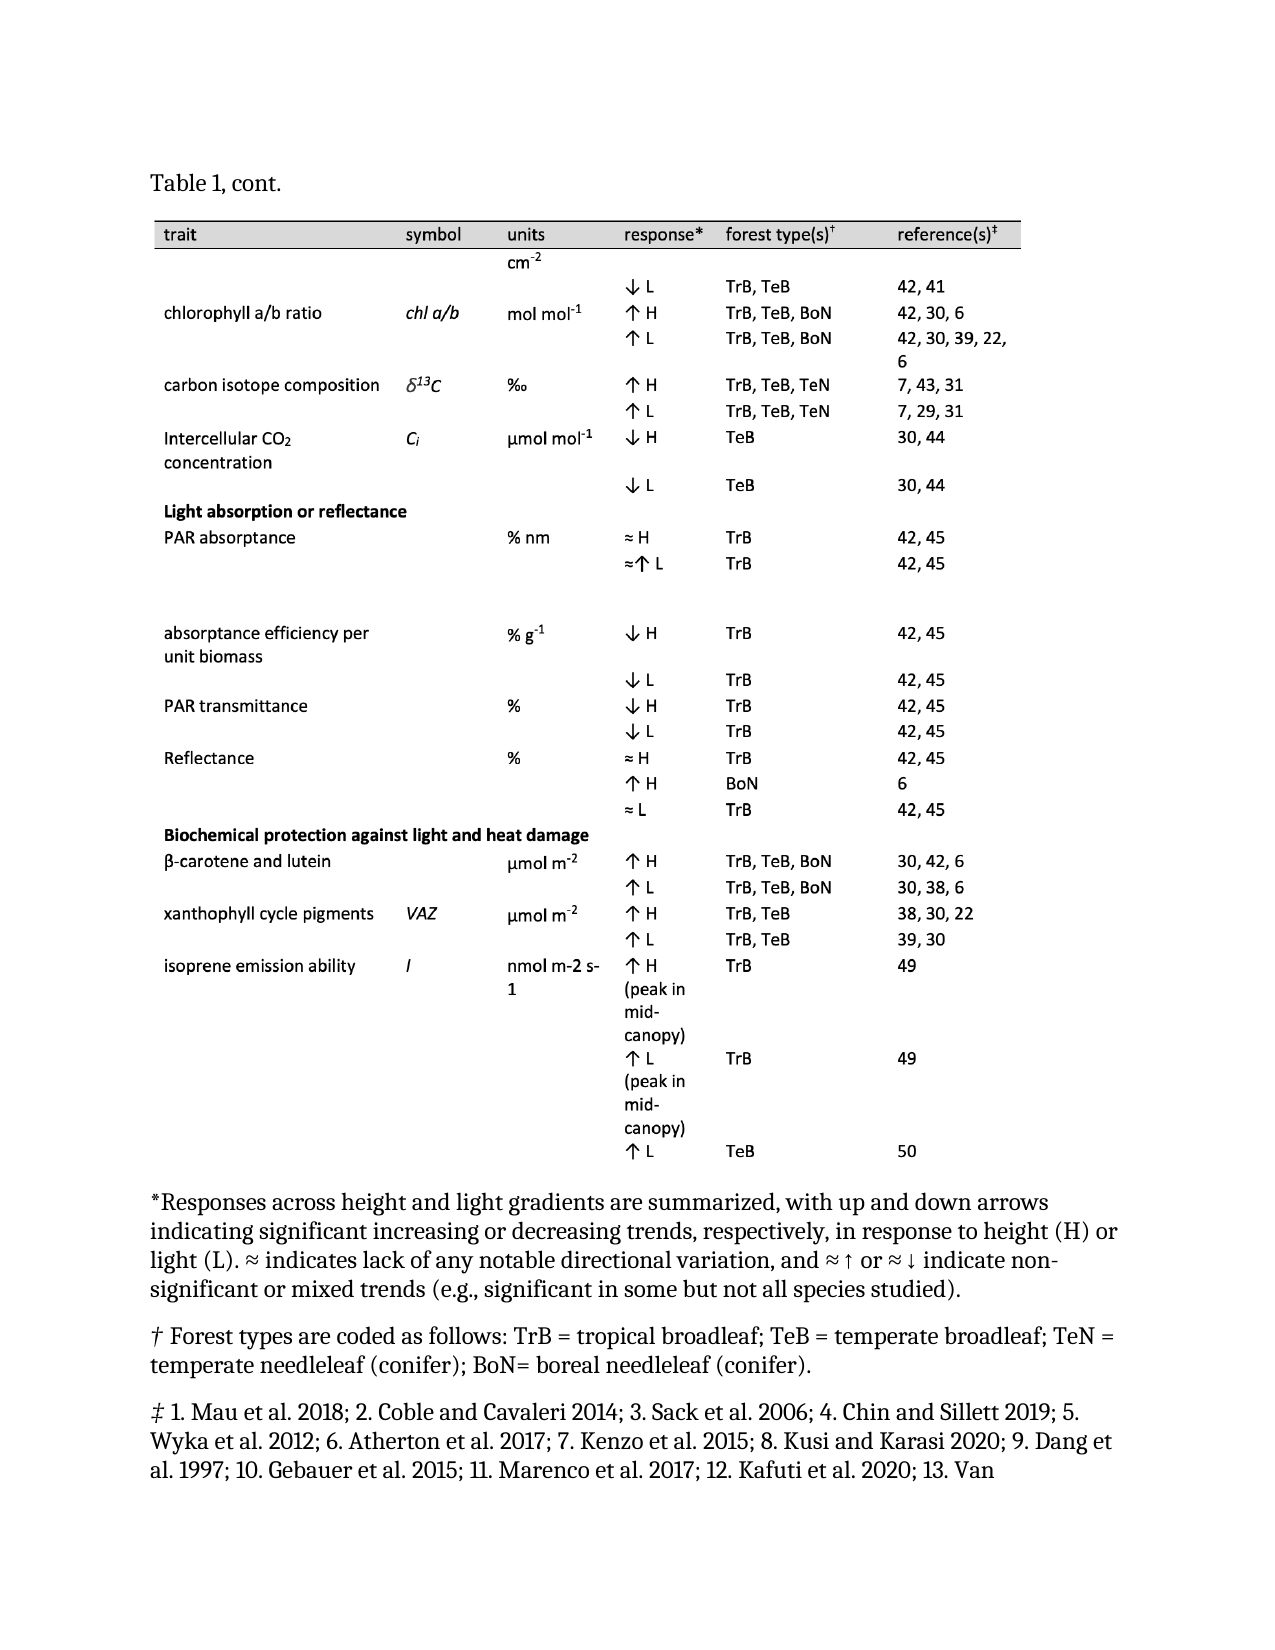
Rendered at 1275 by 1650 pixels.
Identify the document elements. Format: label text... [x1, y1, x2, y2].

picture [150, 216, 1025, 1170]
text Forest types are coded as follows: TrB = tropical broadleaf; TeB = temperate broadleaf; TeN = temperate needleleaf (conifer); BoN= boreal needleleaf (conifer). [150, 1322, 1125, 1379]
text Table 1, cont. [150, 169, 1125, 197]
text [150, 1398, 1125, 1484]
text *Responses across height and light gradients are summarized, with up and down arrows indicating significant increasing or decreasing trends, respectively, in response to height (H) or light (L). indicates lack of any notable directional variation, and or indicate non-significant or mixed trends (e.g., significant in some but not all species studied). [150, 1188, 1125, 1303]
